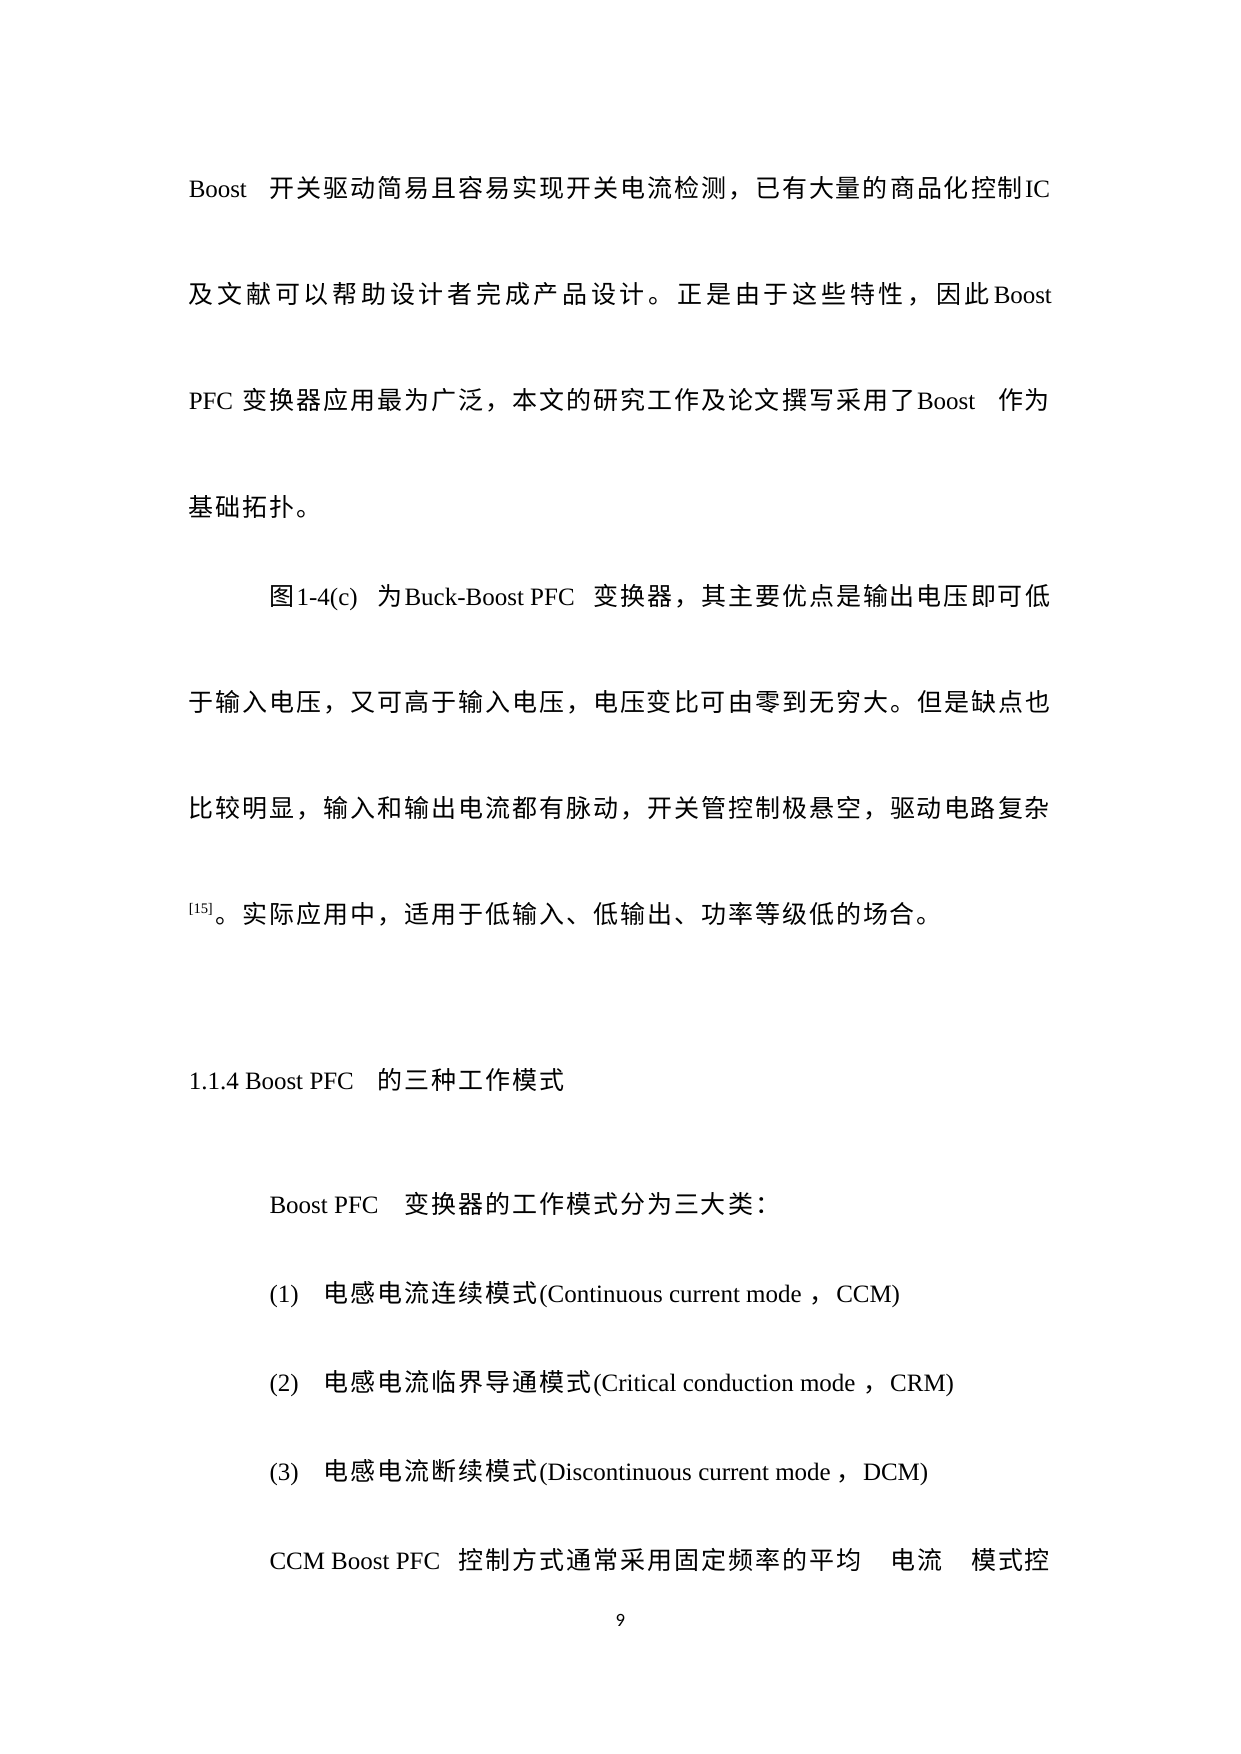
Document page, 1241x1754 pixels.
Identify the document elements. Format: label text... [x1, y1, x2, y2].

text (2)电感电流临界导通模式(Critical conduction mode，CRM) [188, 1346, 1052, 1416]
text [188, 151, 1052, 541]
text (3)电感电流断续模式(Discontinuous current mode，DCM) [188, 1434, 1052, 1505]
text (1)电感电流连续模式(Continuous current mode，CCM) [188, 1257, 1052, 1327]
text Boost PFC变换器的工作模式分为三大类： [188, 1168, 1052, 1238]
subtitle 1.1.4 Boost PFC的三种工作模式 [188, 1043, 1052, 1114]
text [188, 1523, 1052, 1594]
text 图1-4(c)为Buck-Boost PFC变换器，其主要优点是输出电压即可低于输入电压，又可高于输入电压，电压变比可由零到无穷大。但是缺点也比较明显，输入和输出电流都有脉动，开关管控制极悬空，驱动电路复杂[15]。实际应用中，适用于低输入、低输出、功率等级低的场合。 [188, 559, 1052, 948]
